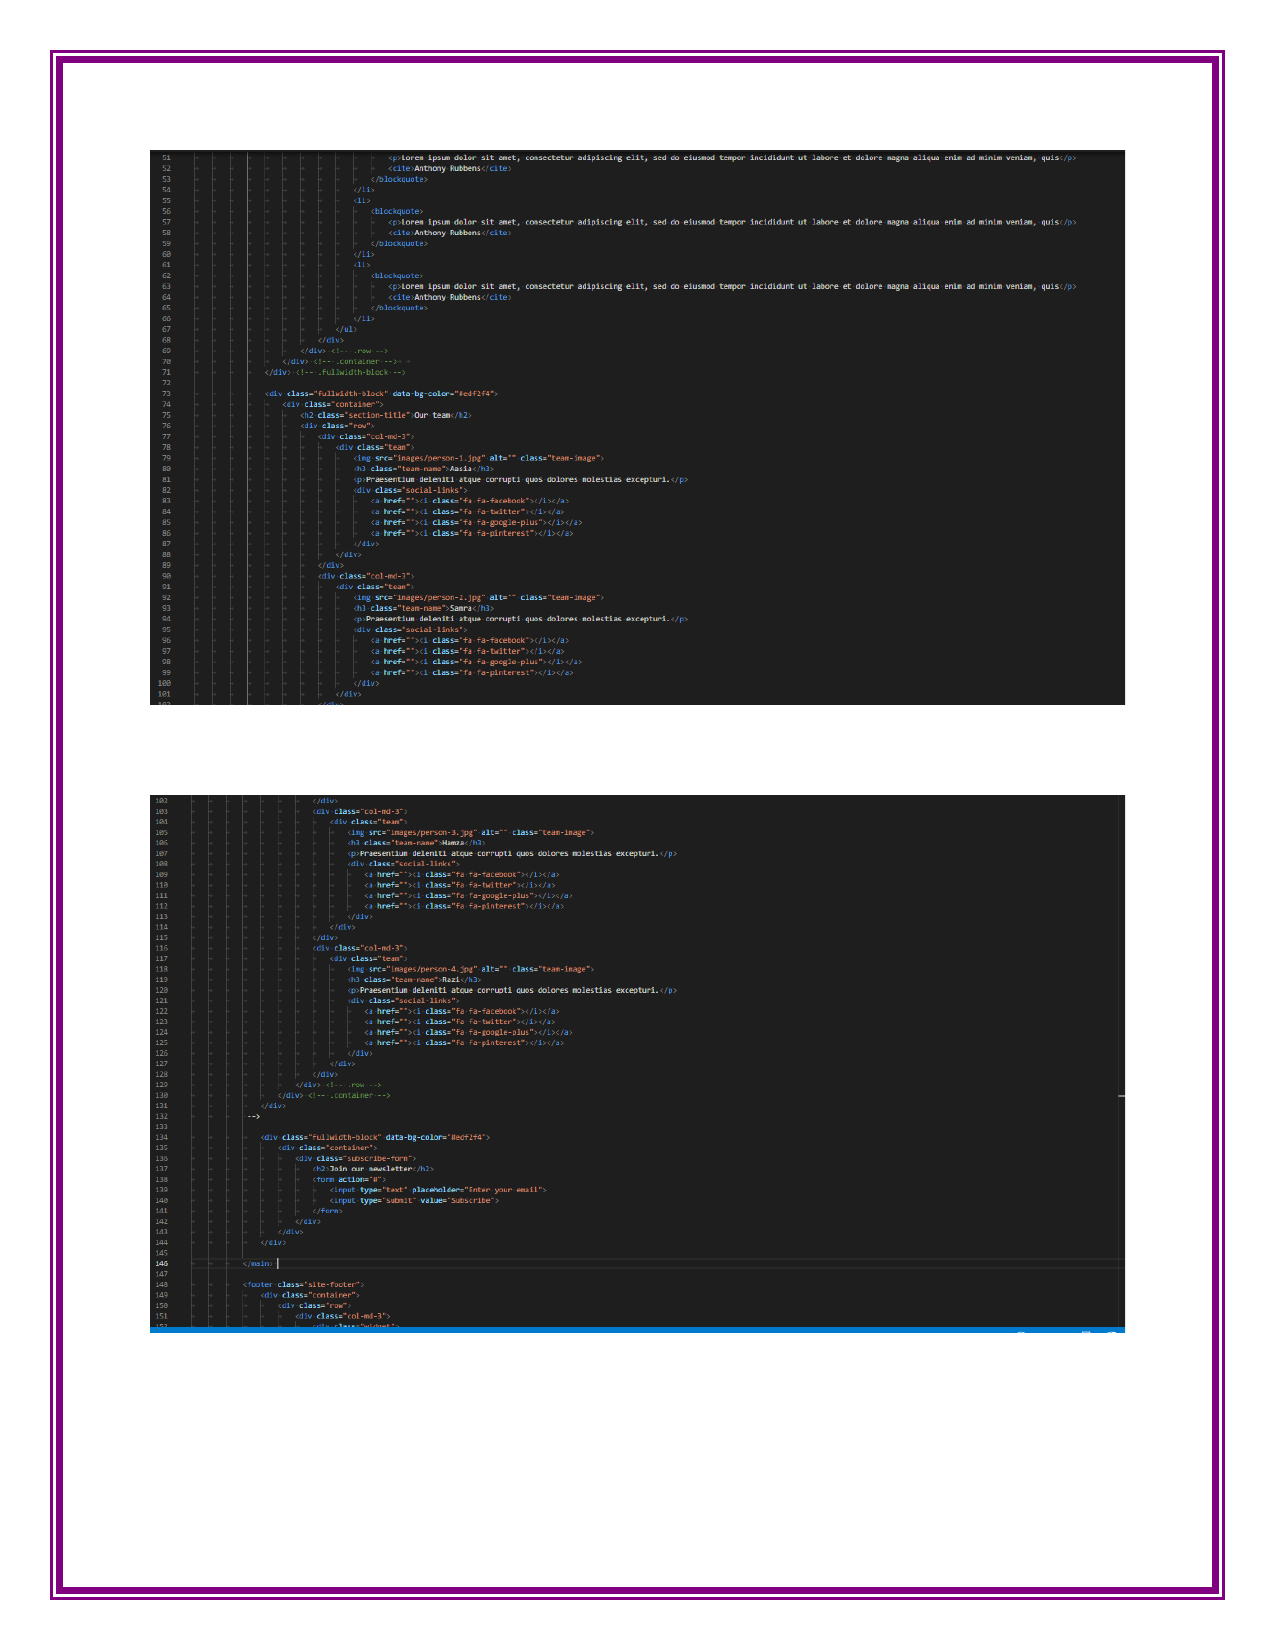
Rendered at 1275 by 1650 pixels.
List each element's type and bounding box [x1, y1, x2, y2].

picture [150, 795, 1125, 1333]
picture [150, 150, 1125, 705]
